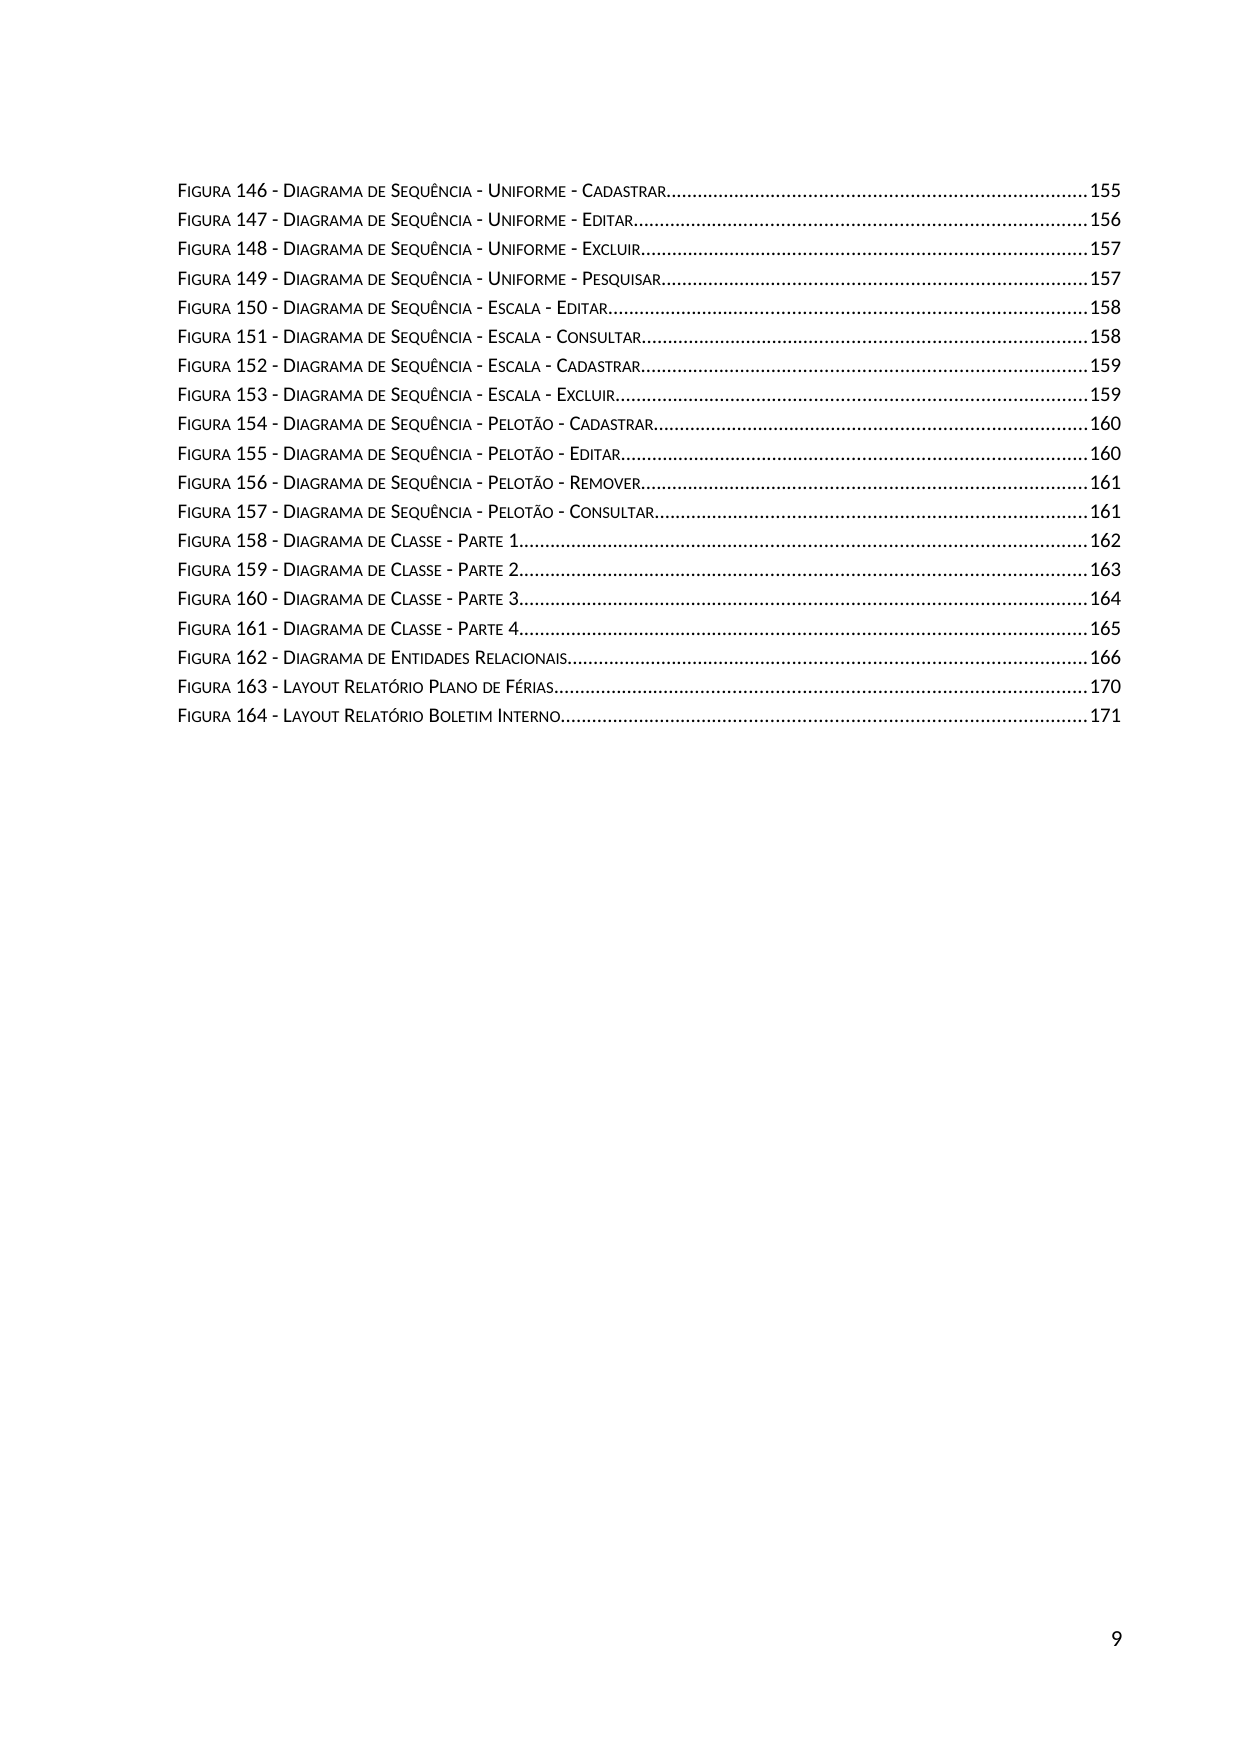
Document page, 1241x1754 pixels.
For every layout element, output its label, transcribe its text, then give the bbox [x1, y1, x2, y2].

text Figura 154 - Diagrama de Sequência - Pelotão - Cadastrar 160 [177, 411, 1122, 436]
text Figura 153 - Diagrama de Sequência - Escala - Excluir 159 [177, 381, 1122, 407]
text Figura 149 - Diagrama de Sequência - Uniforme - Pesquisar 157 [177, 265, 1122, 290]
text Figura 164 - Layout Relatório Boletim Interno 171 [177, 702, 1122, 728]
text Figura 160 - Diagrama de Classe - Parte 3 164 [177, 586, 1122, 611]
text Figura 155 - Diagrama de Sequência - Pelotão - Editar 160 [177, 440, 1122, 465]
text Figura 159 - Diagrama de Classe - Parte 2 163 [177, 556, 1122, 582]
text Figura 146 - Diagrama de Sequência - Uniforme - Cadastrar 155 [177, 177, 1122, 203]
text Figura 161 - Diagrama de Classe - Parte 4 165 [177, 615, 1122, 640]
text Figura 156 - Diagrama de Sequência - Pelotão - Remover 161 [177, 469, 1122, 494]
text Figura 157 - Diagrama de Sequência - Pelotão - Consultar 161 [177, 498, 1122, 523]
text Figura 147 - Diagrama de Sequência - Uniforme - Editar 156 [177, 206, 1122, 232]
text Figura 150 - Diagrama de Sequência - Escala - Editar 158 [177, 294, 1122, 319]
text Figura 162 - Diagrama de Entidades Relacionais 166 [177, 644, 1122, 669]
text Figura 163 - Layout Relatório Plano de Férias 170 [177, 673, 1122, 698]
text Figura 151 - Diagrama de Sequência - Escala - Consultar 158 [177, 323, 1122, 348]
text Figura 158 - Diagrama de Classe - Parte 1 162 [177, 527, 1122, 553]
text Figura 148 - Diagrama de Sequência - Uniforme - Excluir 157 [177, 236, 1122, 261]
text Figura 152 - Diagrama de Sequência - Escala - Cadastrar 159 [177, 352, 1122, 378]
